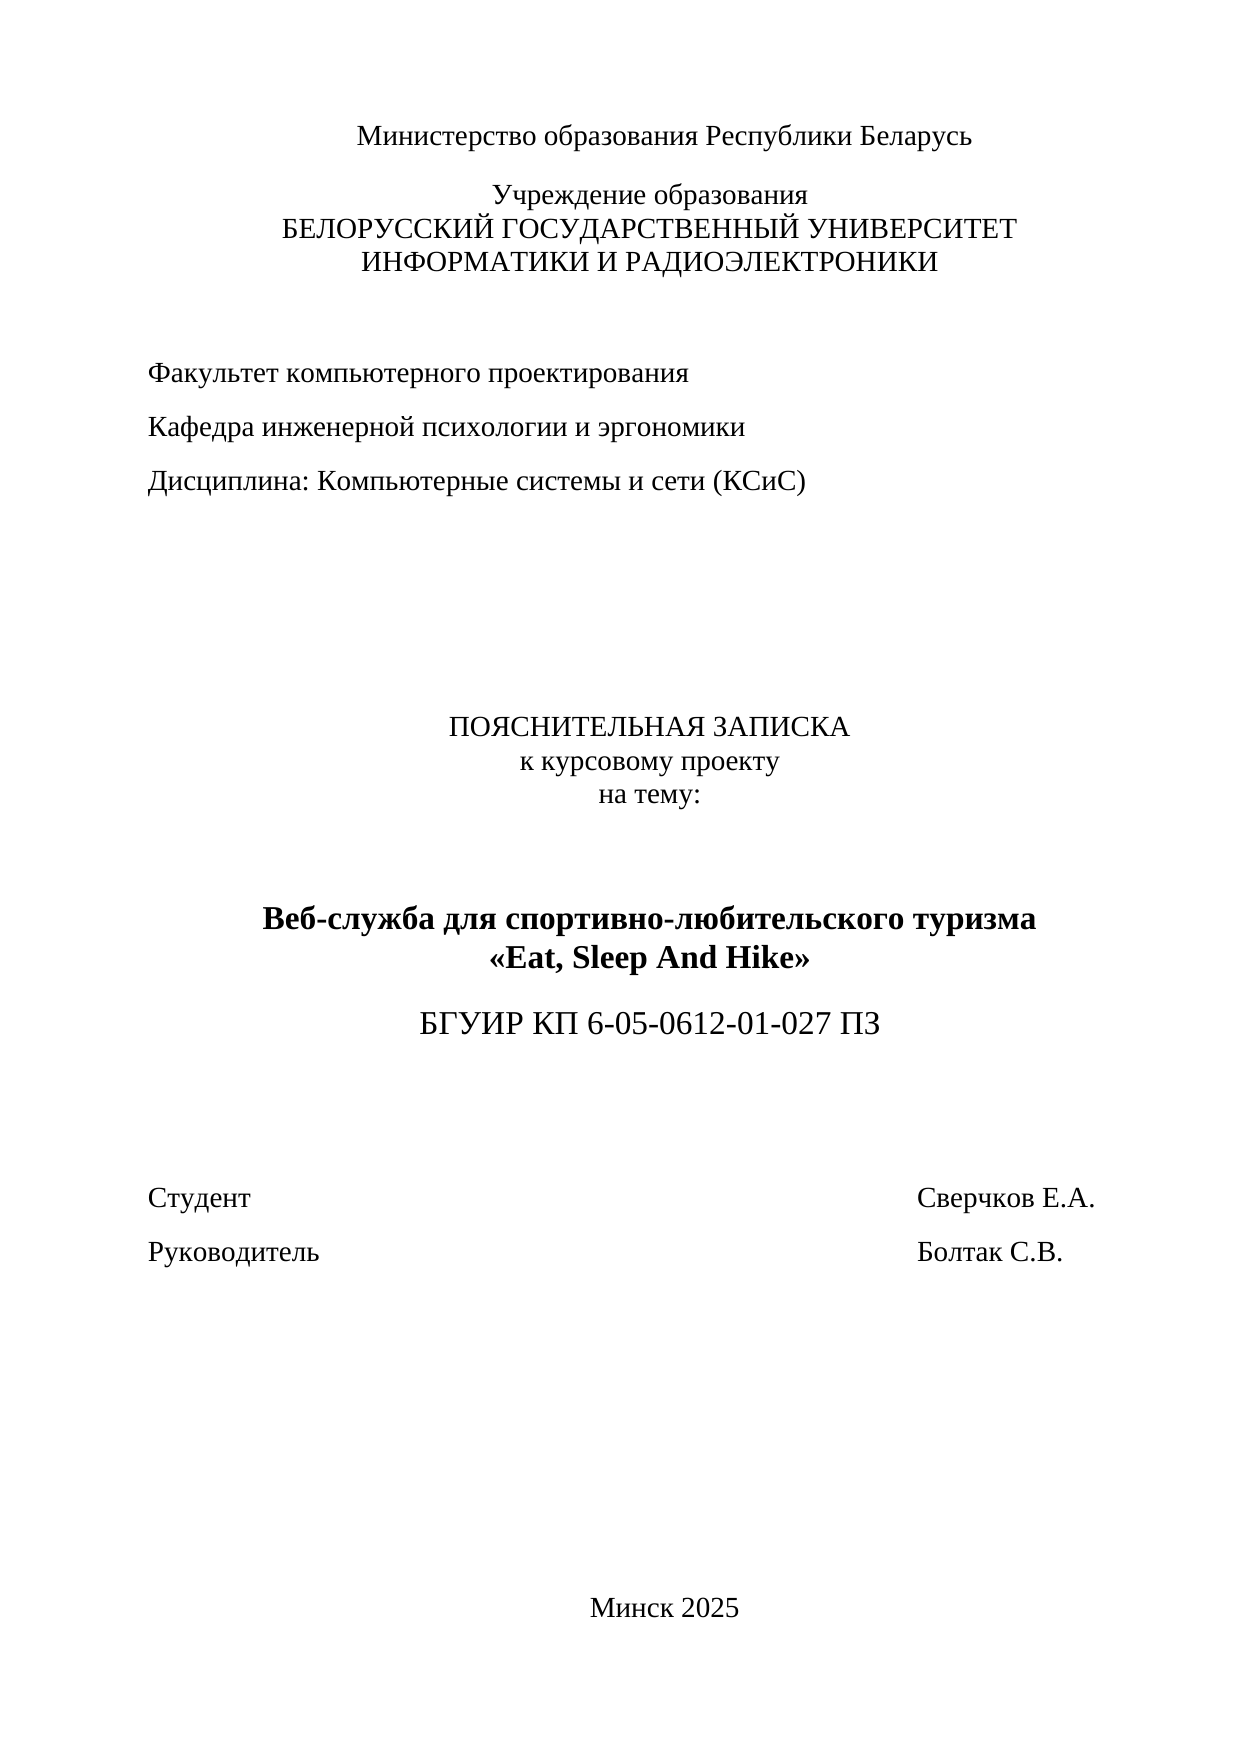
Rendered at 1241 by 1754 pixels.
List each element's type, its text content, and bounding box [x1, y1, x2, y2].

text Минск 2025 [177, 1591, 1152, 1624]
text Министерство образования Республики Беларусь [177, 118, 1152, 152]
text Веб-служба для спортивно-любительского туризма [148, 898, 1152, 937]
text Кафедра инженерной психологии и эргономики [148, 409, 1152, 443]
text Дисциплина: Компьютерные системы и сети (КСиС) [148, 463, 1152, 497]
text БГУИР КП 6-05-0612-01-027 ПЗ [148, 1003, 1152, 1042]
text Учреждение образования [148, 177, 1152, 211]
text Студент Сверчков Е.А. [148, 1180, 1152, 1213]
text Руководитель Болтак С.В. [148, 1234, 1152, 1268]
text ИНФОРМАТИКИ И РАДИОЭЛЕКТРОНИКИ [148, 244, 1152, 278]
text на тему: [148, 777, 1152, 810]
text ПОЯСНИТЕЛЬНАЯ ЗАПИСКА [148, 709, 1152, 743]
text «Eat, Sleep And Hike» [148, 937, 1152, 975]
text БЕЛОРУССКИЙ ГОСУДАРСТВЕННЫЙ УНИВЕРСИТЕТ [148, 211, 1152, 244]
text к курсовому проекту [148, 743, 1152, 777]
text Факультет компьютерного проектирования [148, 355, 1152, 388]
